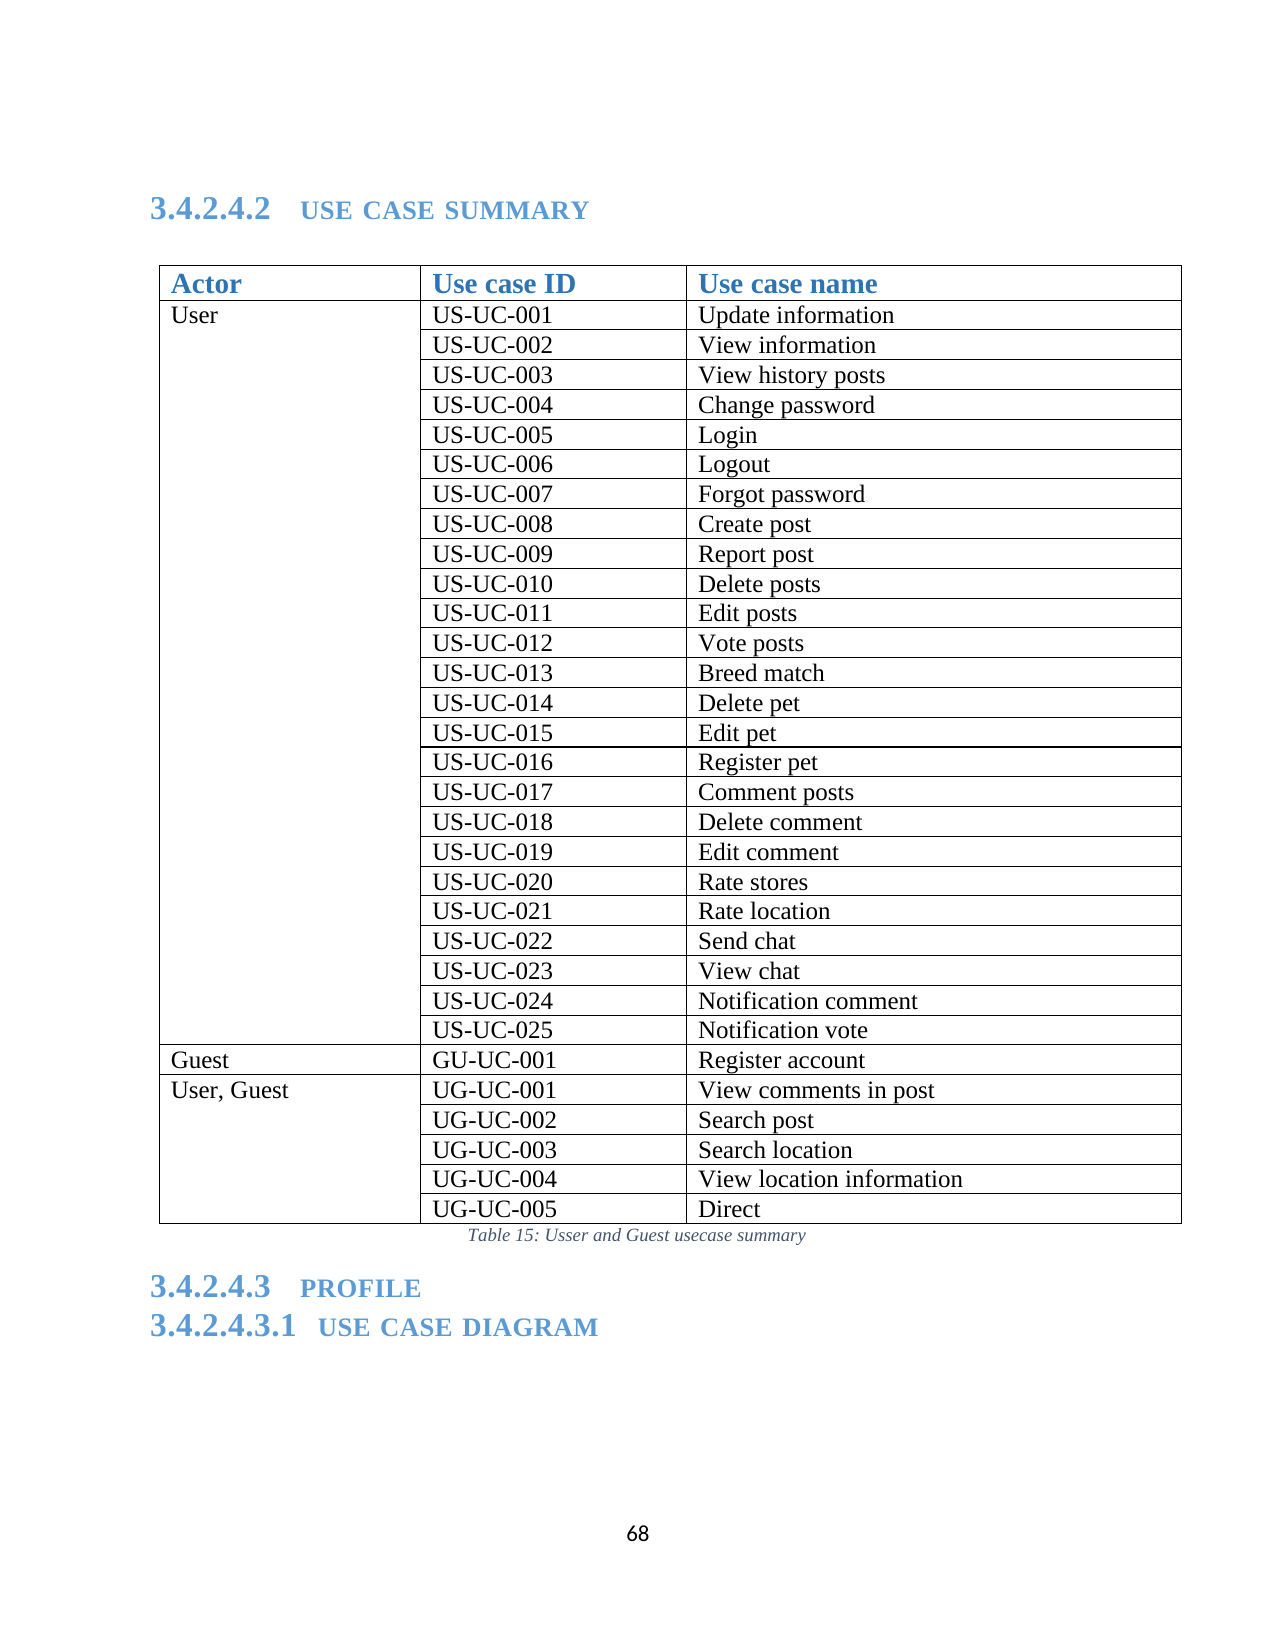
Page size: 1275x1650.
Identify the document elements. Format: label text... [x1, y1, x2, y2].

table_cell Rate location [687, 896, 1181, 925]
table_cell Search location [687, 1135, 1181, 1163]
table_cell Rate stores [687, 867, 1181, 895]
table_cell US-UC-020 [421, 867, 686, 895]
table_cell Update information [687, 301, 1181, 329]
table_cell US-UC-013 [421, 658, 686, 687]
list use case summary [150, 188, 1125, 227]
table_cell Breed match [687, 658, 1181, 687]
table_header Use case name [687, 266, 1181, 299]
table_cell GU-UC-001 [421, 1045, 686, 1074]
text Table 15: Usser and Guest usecase summary [150, 1224, 1125, 1246]
table_cell Report post [687, 539, 1181, 568]
table_cell US-UC-003 [421, 360, 686, 389]
table_cell US-UC-018 [421, 807, 686, 836]
list profile [150, 1267, 1125, 1305]
table_cell US-UC-002 [421, 330, 686, 359]
table_cell US-UC-006 [421, 450, 686, 478]
table_cell Edit posts [687, 599, 1181, 627]
table_cell View history posts [687, 360, 1181, 389]
table_cell Change password [687, 390, 1181, 419]
table_cell US-UC-017 [421, 777, 686, 806]
table_cell US-UC-008 [421, 509, 686, 538]
table_cell US-UC-021 [421, 896, 686, 925]
table_cell Send chat [687, 926, 1181, 955]
table_cell Delete posts [687, 569, 1181, 597]
table_cell Delete pet [687, 688, 1181, 717]
table_cell US-UC-014 [421, 688, 686, 717]
table_cell US-UC-015 [421, 718, 686, 746]
table_cell Edit pet [687, 718, 1181, 746]
table_cell Direct [687, 1194, 1181, 1223]
table_cell US-UC-019 [421, 837, 686, 866]
table_cell Search post [687, 1105, 1181, 1134]
table_cell View information [687, 330, 1181, 359]
table_cell User [160, 301, 420, 1044]
table_header Actor [160, 266, 420, 299]
table_cell Create post [687, 509, 1181, 538]
table_cell User, Guest [160, 1075, 420, 1223]
table_cell US-UC-016 [421, 748, 686, 776]
table_cell Guest [160, 1045, 420, 1074]
table_cell US-UC-009 [421, 539, 686, 568]
table_cell Login [687, 420, 1181, 448]
table_cell UG-UC-001 [421, 1075, 686, 1104]
table_cell View location information [687, 1165, 1181, 1193]
table_cell US-UC-005 [421, 420, 686, 448]
table_cell US-UC-024 [421, 986, 686, 1014]
table_cell US-UC-004 [421, 390, 686, 419]
table_cell UG-UC-003 [421, 1135, 686, 1163]
table_cell View chat [687, 956, 1181, 985]
table_cell View comments in post [687, 1075, 1181, 1104]
table_cell Comment posts [687, 777, 1181, 806]
table_cell Notification comment [687, 986, 1181, 1014]
table_cell US-UC-025 [421, 1016, 686, 1044]
table_cell US-UC-011 [421, 599, 686, 627]
table_cell US-UC-001 [421, 301, 686, 329]
table_cell Delete comment [687, 807, 1181, 836]
table_cell Forgot password [687, 479, 1181, 508]
table_cell Register account [687, 1045, 1181, 1074]
table_cell Register pet [687, 748, 1181, 776]
table_cell US-UC-022 [421, 926, 686, 955]
table_cell UG-UC-005 [421, 1194, 686, 1223]
table_cell US-UC-023 [421, 956, 686, 985]
table_cell Vote posts [687, 628, 1181, 657]
table_cell UG-UC-002 [421, 1105, 686, 1134]
table_cell US-UC-007 [421, 479, 686, 508]
table_cell Edit comment [687, 837, 1181, 866]
table_cell UG-UC-004 [421, 1165, 686, 1193]
table_header Use case ID [421, 266, 686, 299]
table_cell Logout [687, 450, 1181, 478]
table_cell Notification vote [687, 1016, 1181, 1044]
table_cell US-UC-012 [421, 628, 686, 657]
list use case diagram [150, 1305, 1125, 1343]
table_cell US-UC-010 [421, 569, 686, 597]
